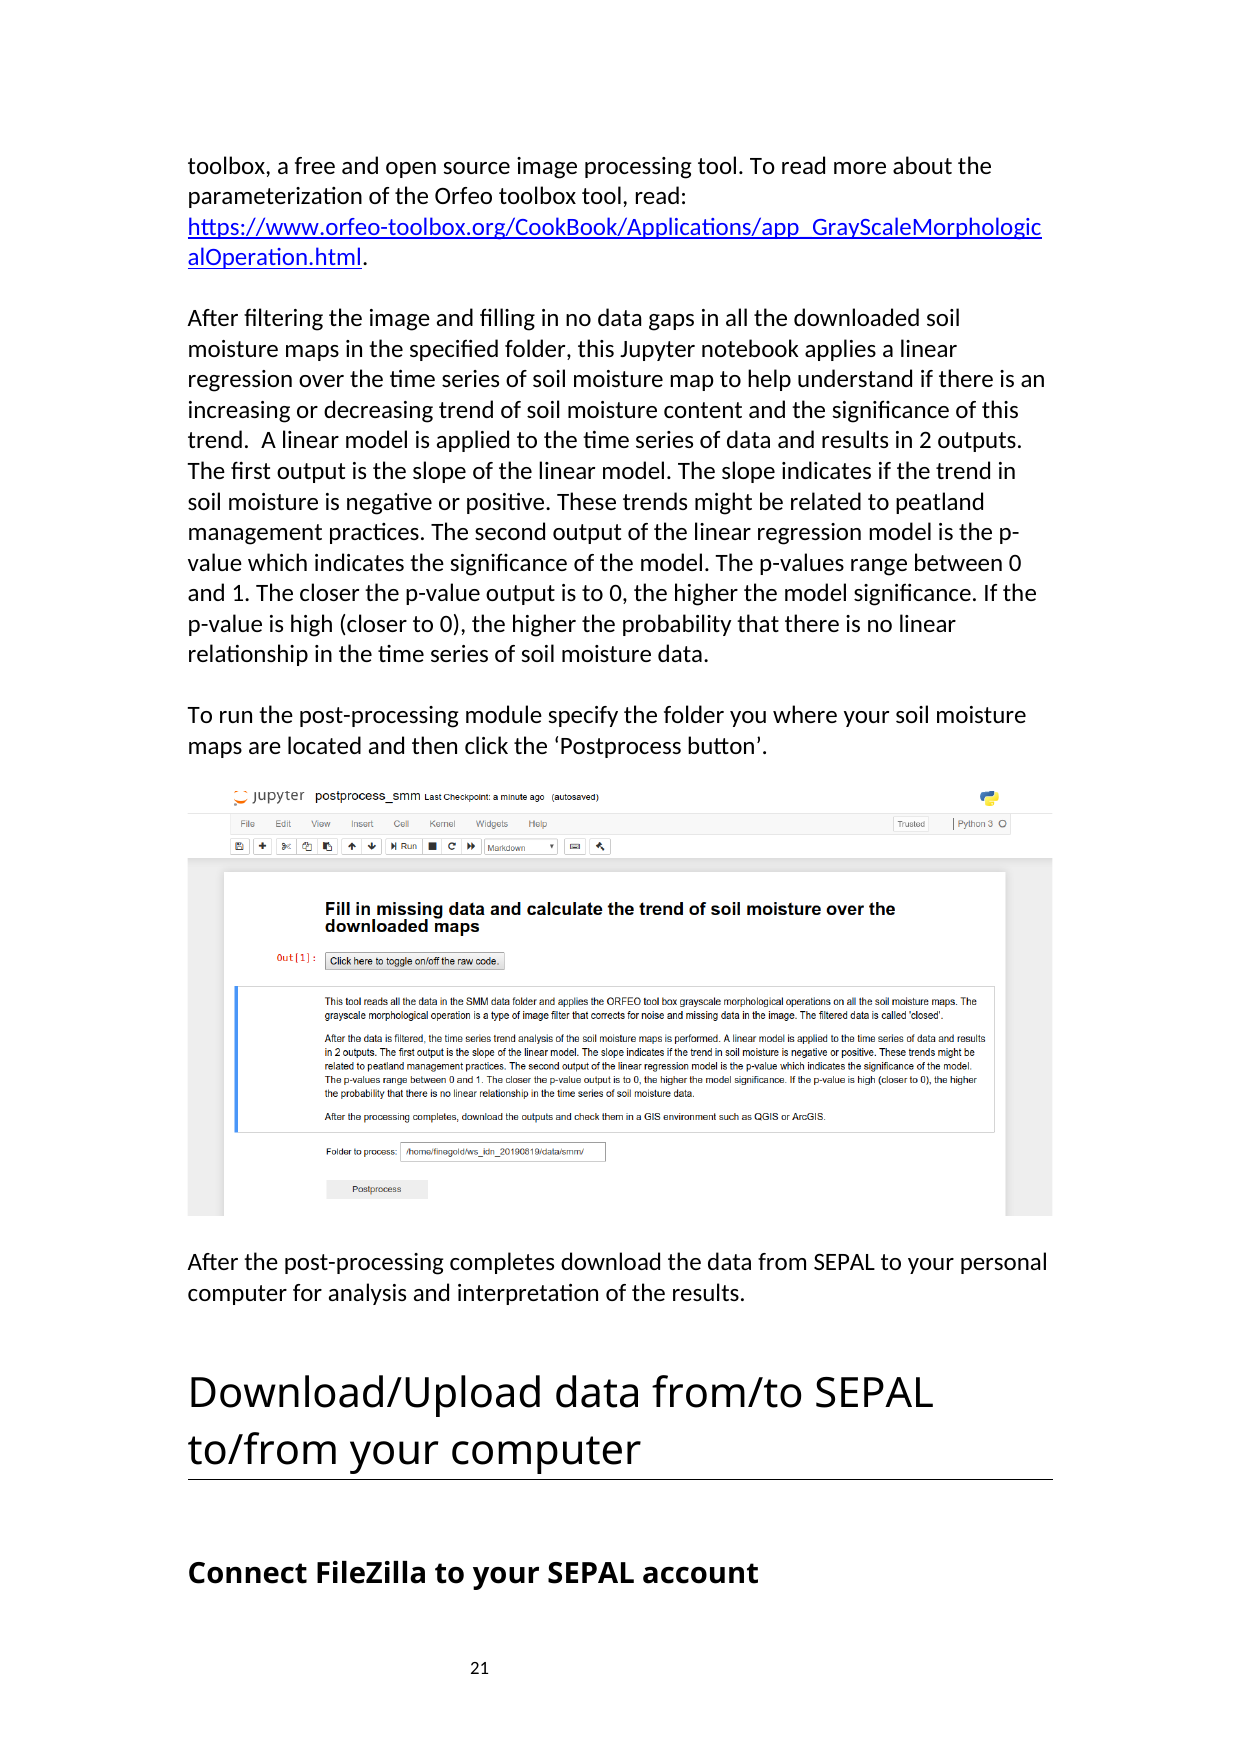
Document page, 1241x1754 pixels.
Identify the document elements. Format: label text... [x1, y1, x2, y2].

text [187, 150, 1053, 272]
list Download/Upload data from/to SEPAL to/from your computer [187, 1363, 1053, 1480]
list Connect FileZilla to your SEPAL account [187, 1553, 1053, 1592]
text After the post-processing completes download the data from SEPAL to your personal computer for analysis and interpretation of the results. [187, 1246, 1053, 1307]
text To run the post-processing module specify the folder you where your soil moisture maps are located and then click the ‘Postprocess button’. [187, 699, 1053, 760]
text After filtering the image and filling in no data gaps in all the downloaded soil moisture maps in the specified folder, this Jupyter notebook applies a linear regression over the time series of soil moisture map to help understand if there is an increasing or decreasing trend of soil moisture content and the significance of this trend. A linear model is applied to the time series of data and results in 2 outputs. The first output is the slope of the linear model. The slope indicates if the trend in soil moisture is negative or positive. These trends might be related to peatland management practices. The second output of the linear regression model is the p-value which indicates the significance of the model. The p-values range between 0 and 1. The closer the p-value output is to 0, the higher the model significance. If the p-value is high (closer to 0), the higher the probability that there is no linear relationship in the time series of soil moisture data. [187, 303, 1053, 669]
picture [187, 791, 1053, 1216]
